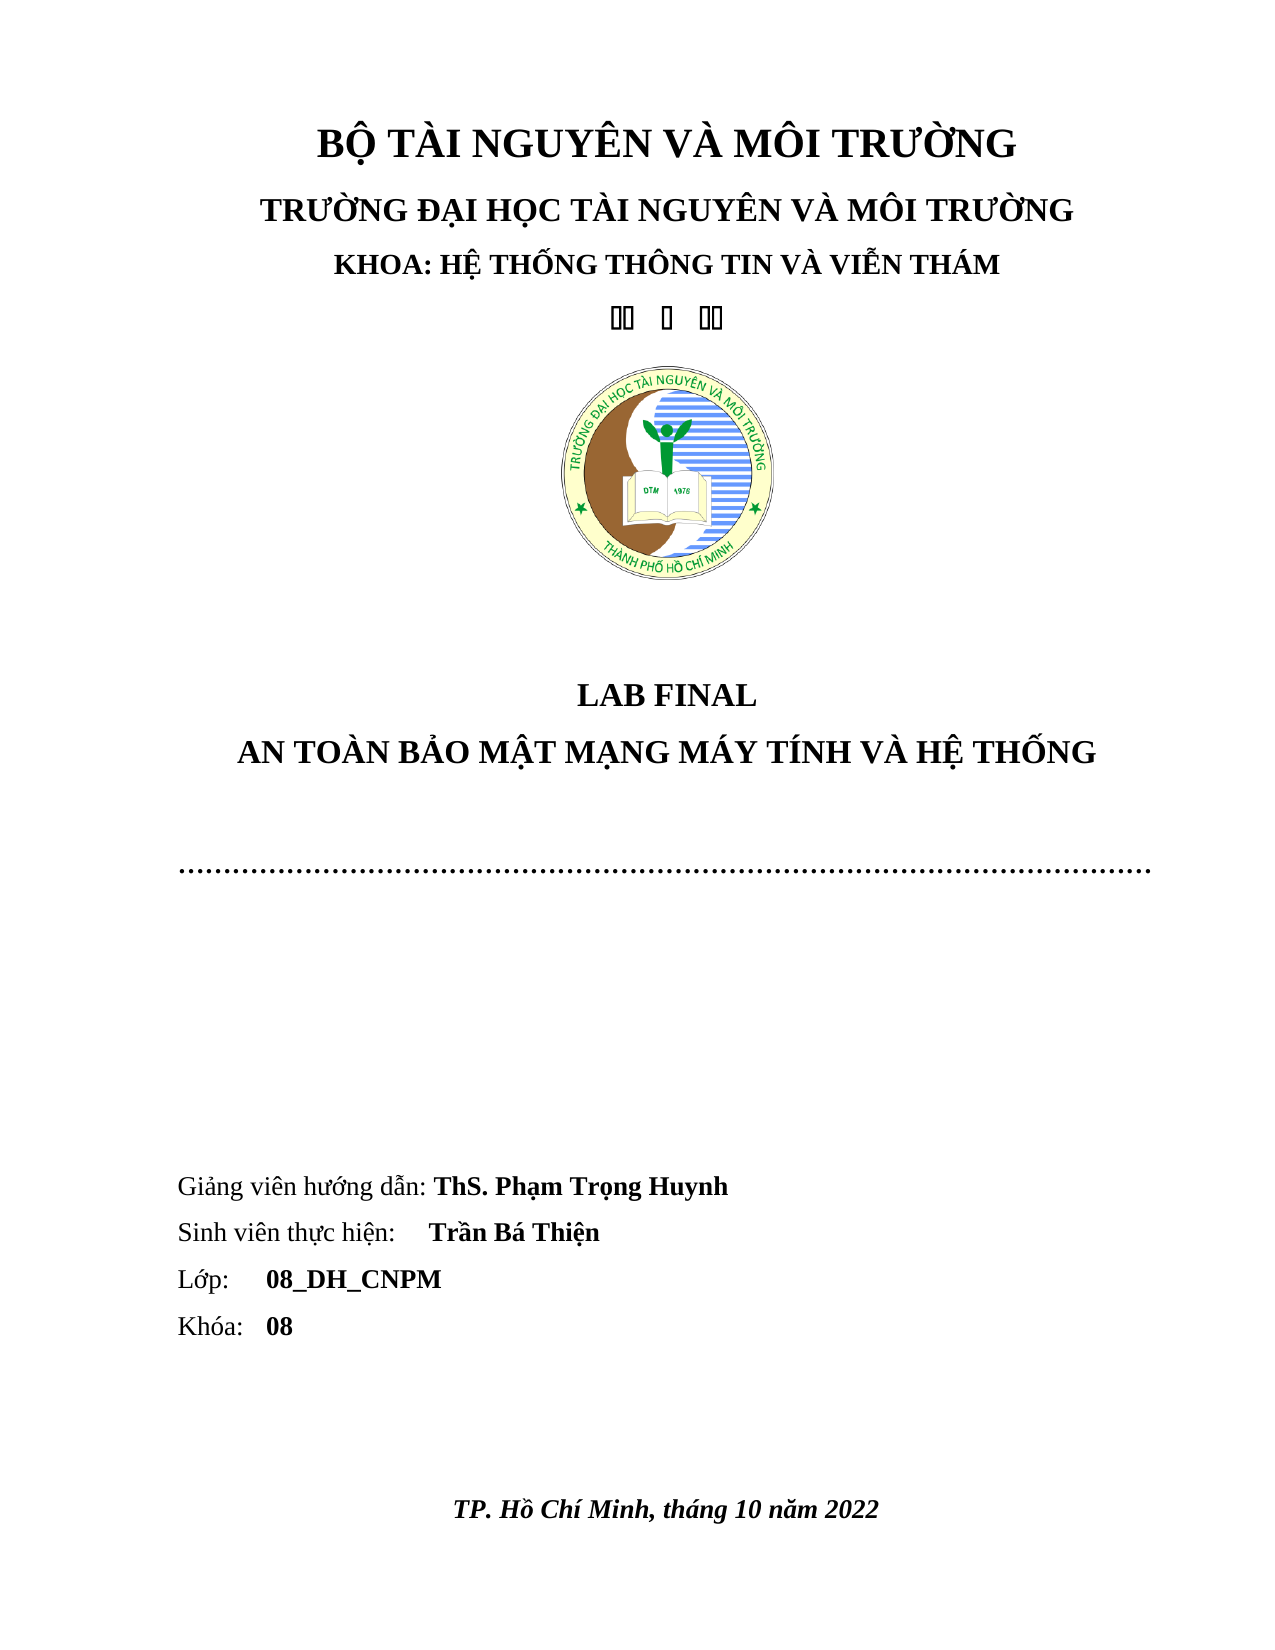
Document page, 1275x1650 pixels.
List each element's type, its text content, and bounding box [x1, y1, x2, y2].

text TP. Hồ Chí Minh, tháng 10 năm 2022 [177, 1493, 1157, 1524]
text Lớp: 08_DH_CNPM [177, 1263, 1157, 1294]
text Khóa: 08 [177, 1310, 1157, 1341]
text Sinh viên thực hiện: Trần Bá Thiện [177, 1216, 1157, 1247]
text  [177, 298, 1157, 336]
text BỘ TÀI NGUYÊN VÀ MÔI TRƯỜNG [177, 118, 1157, 166]
picture [561, 366, 774, 580]
text KHOA: HỆ THỐNG THÔNG TIN VÀ VIỄN THÁM [177, 247, 1157, 281]
text ……………………………………………………………………………………………… [177, 848, 1157, 879]
text Giảng viên hướng dẫn: ThS. Phạm Trọng Huynh [177, 1170, 1157, 1201]
text LAB FINAL [177, 675, 1157, 713]
text TRƯỜNG ĐẠI HỌC TÀI NGUYÊN VÀ MÔI TRƯỜNG [177, 190, 1157, 228]
text AN TOÀN BẢO MẬT MẠNG MÁY TÍNH VÀ HỆ THỐNG [177, 733, 1157, 771]
